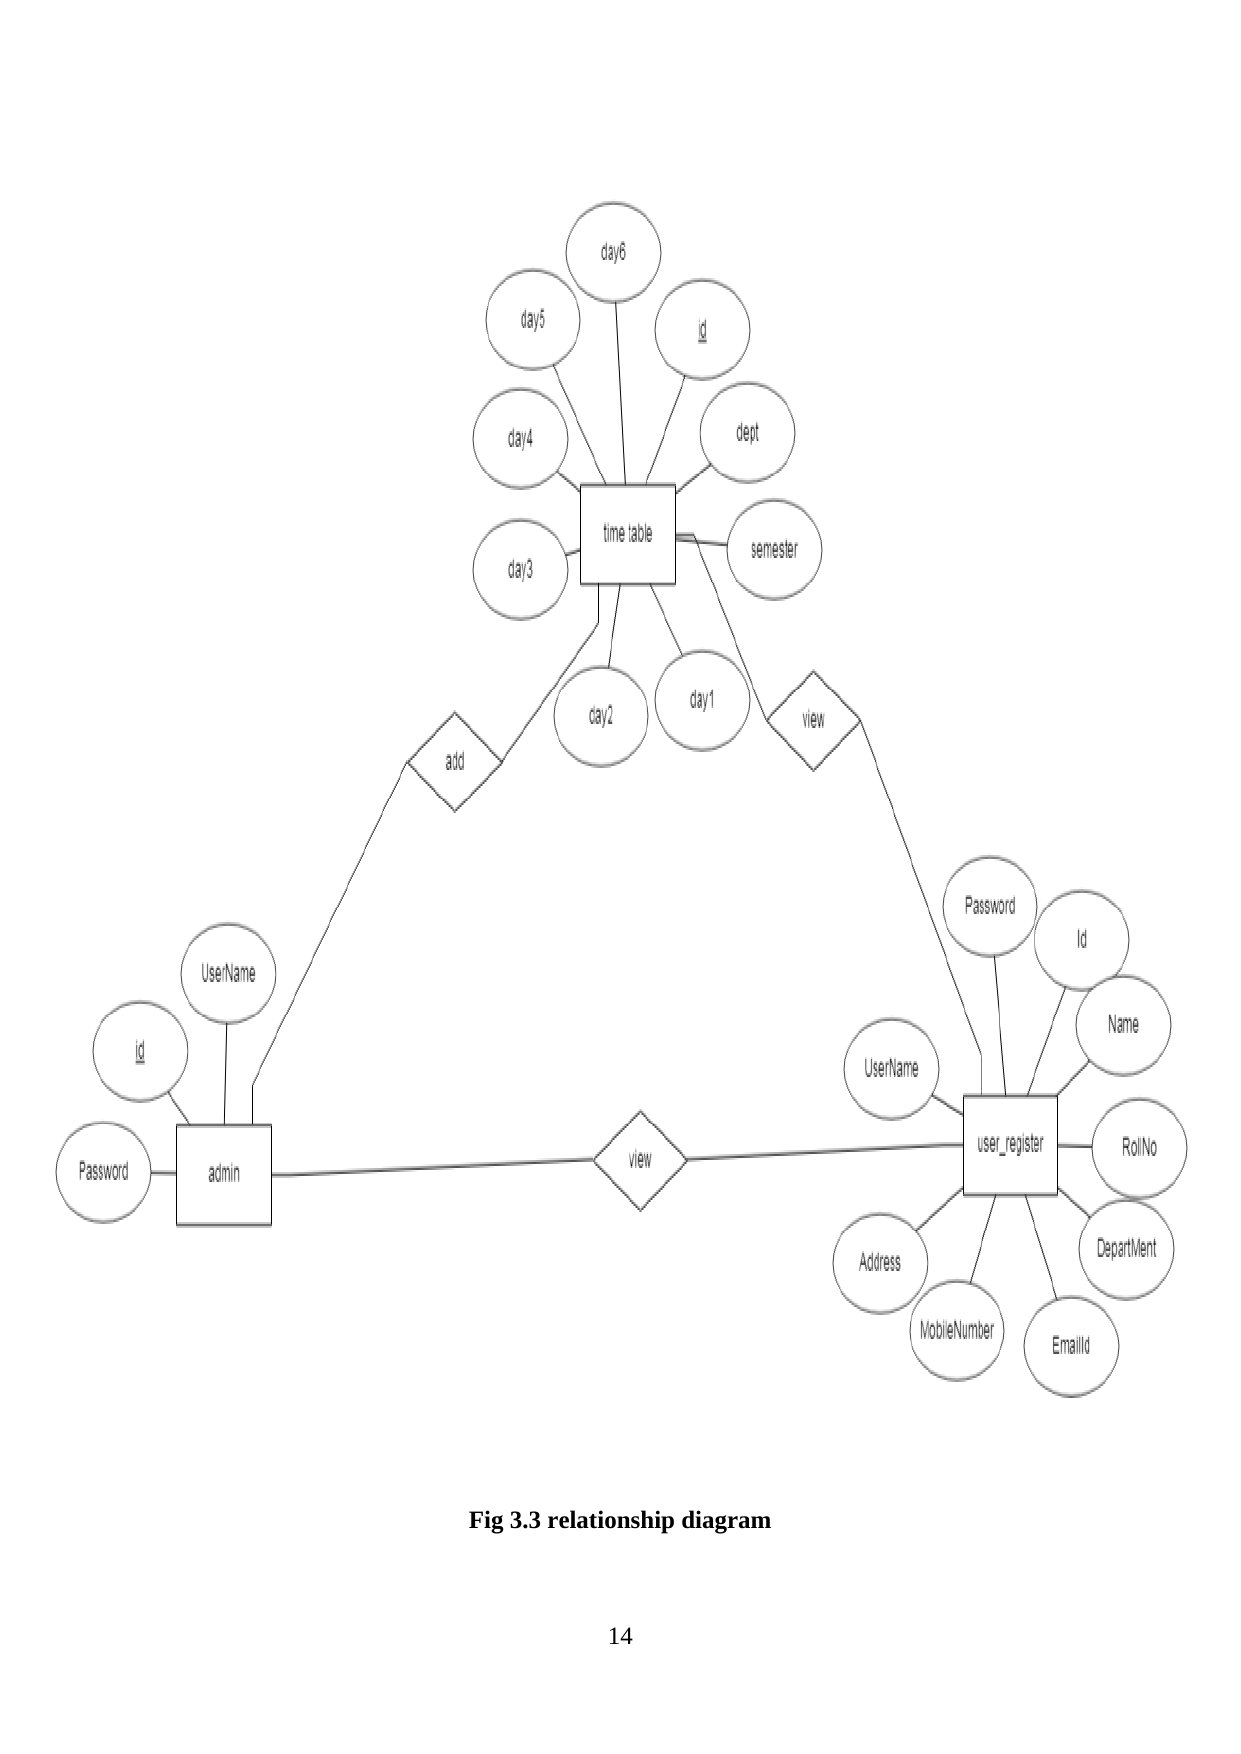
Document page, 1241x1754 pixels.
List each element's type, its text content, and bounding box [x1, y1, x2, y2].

picture [30, 150, 1211, 1448]
text Fig 3.3 relationship diagram [150, 1505, 1090, 1534]
